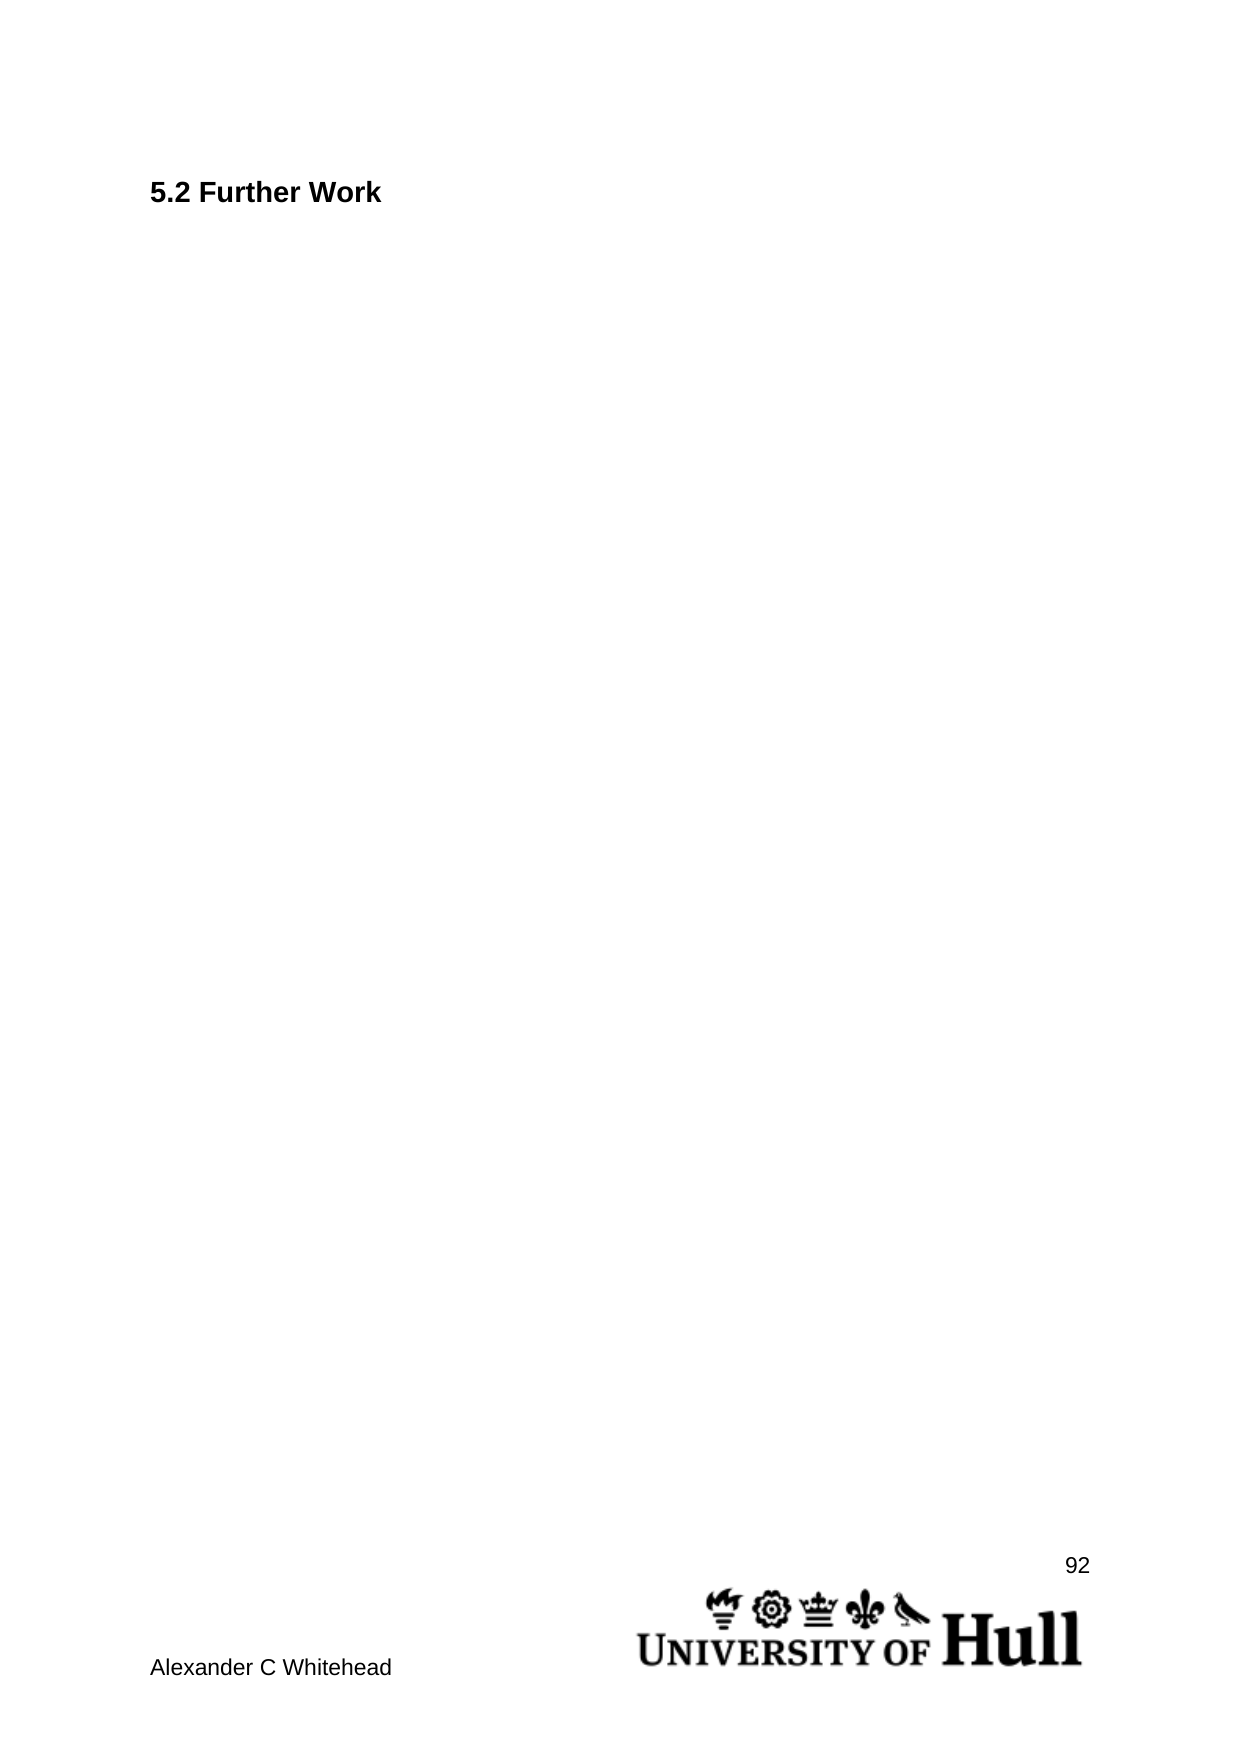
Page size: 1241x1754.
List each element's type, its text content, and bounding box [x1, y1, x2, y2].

subtitle Further Work [150, 175, 1090, 208]
picture [630, 1578, 1091, 1676]
